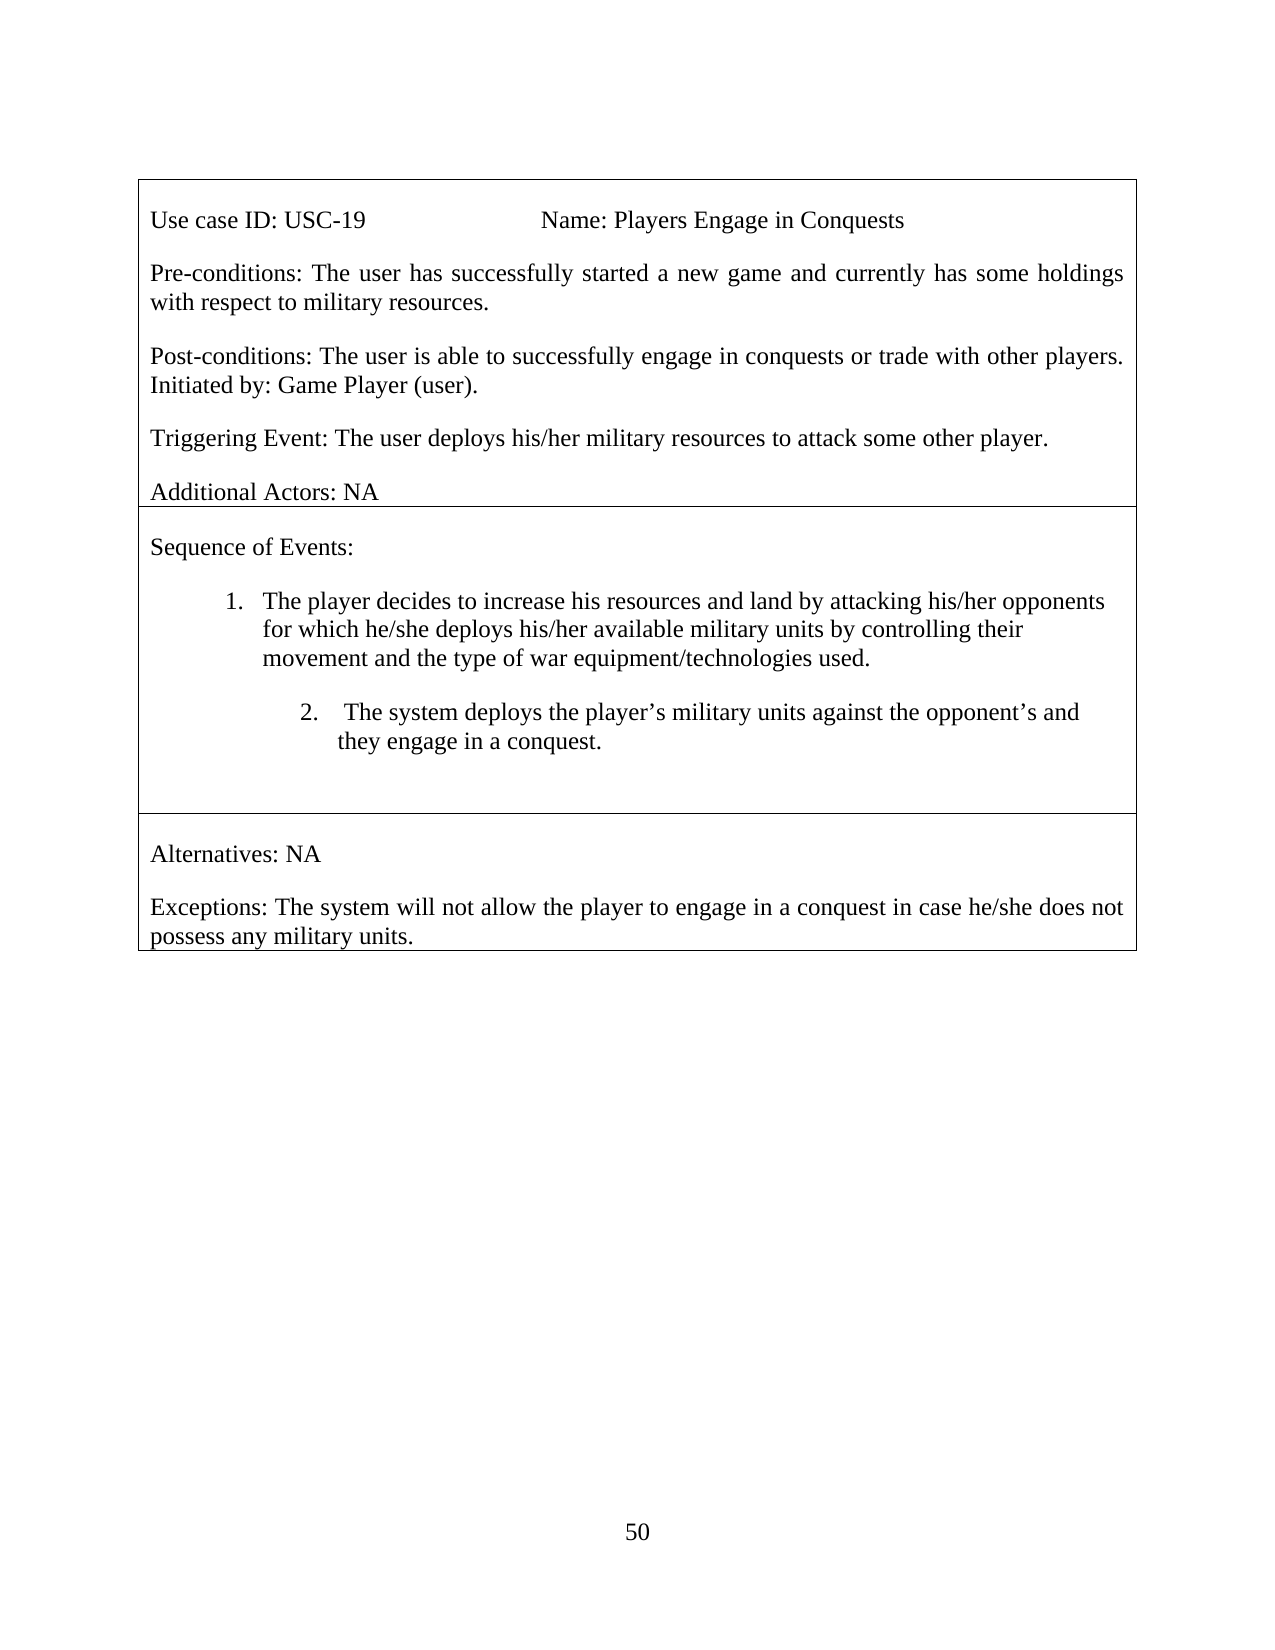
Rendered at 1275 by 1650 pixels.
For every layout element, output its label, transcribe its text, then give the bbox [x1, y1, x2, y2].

table_cell Sequence of Events: The player decides to increase his resources and land by attacking his/her opponents for which he/she deploys his/her available military units by controlling their movement and the type of war equipment/technologies used. The system deploys the player’s military units against the opponent’s and they engage in a conquest. [139, 507, 1136, 813]
table_cell Alternatives: NA Exceptions: The system will not allow the player to engage in a conquest in case he/she does not possess any military units. [139, 814, 1136, 950]
table_header Use case ID: USC-19 Name: Players Engage in Conquests Pre-conditions: The user has successfully started a new game and currently has some holdings with respect to military resources. Post-conditions: The user is able to successfully engage in conquests or trade with other players. Initiated by: Game Player (user). Triggering Event: The user deploys his/her military resources to attack some other player. Additional Actors: NA [139, 180, 1136, 506]
